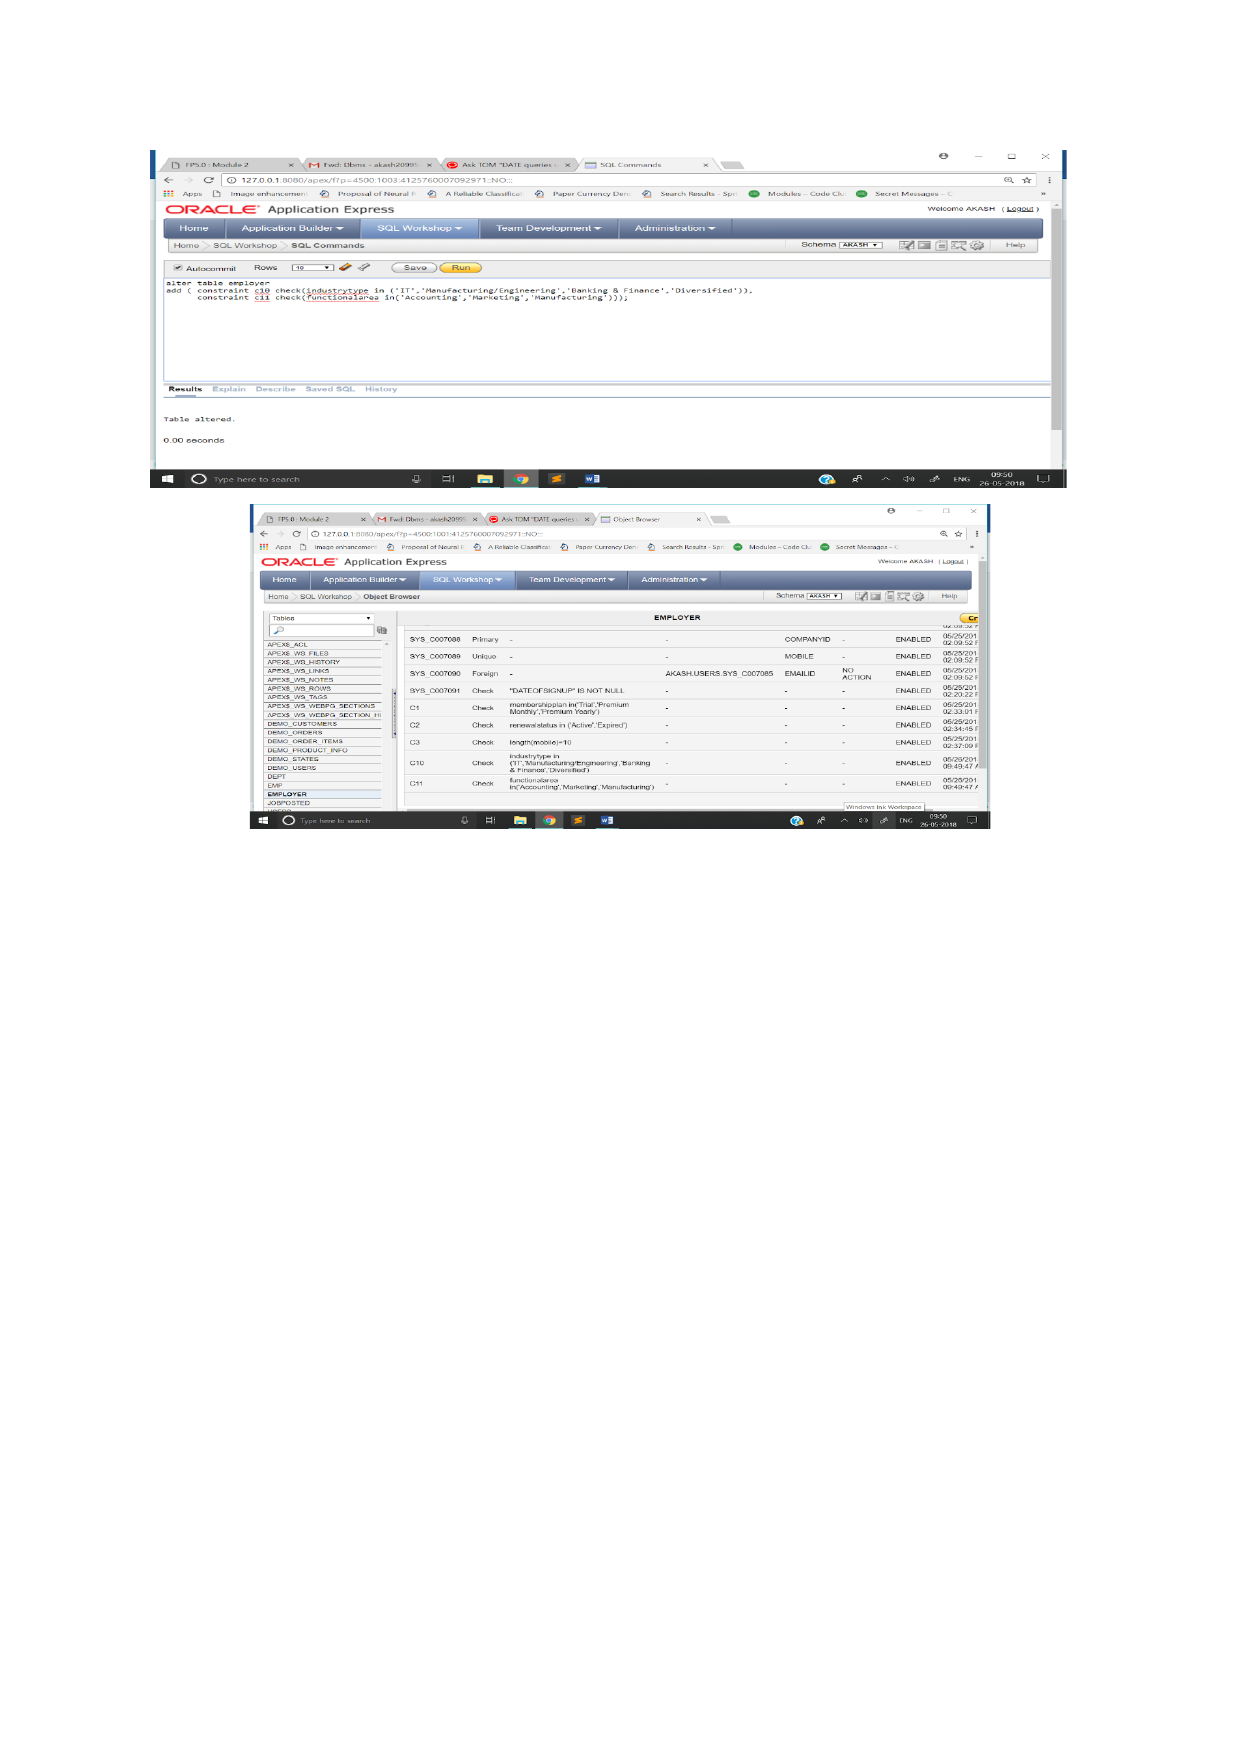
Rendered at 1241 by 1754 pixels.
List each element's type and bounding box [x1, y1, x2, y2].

picture [249, 504, 991, 829]
picture [150, 150, 1067, 488]
